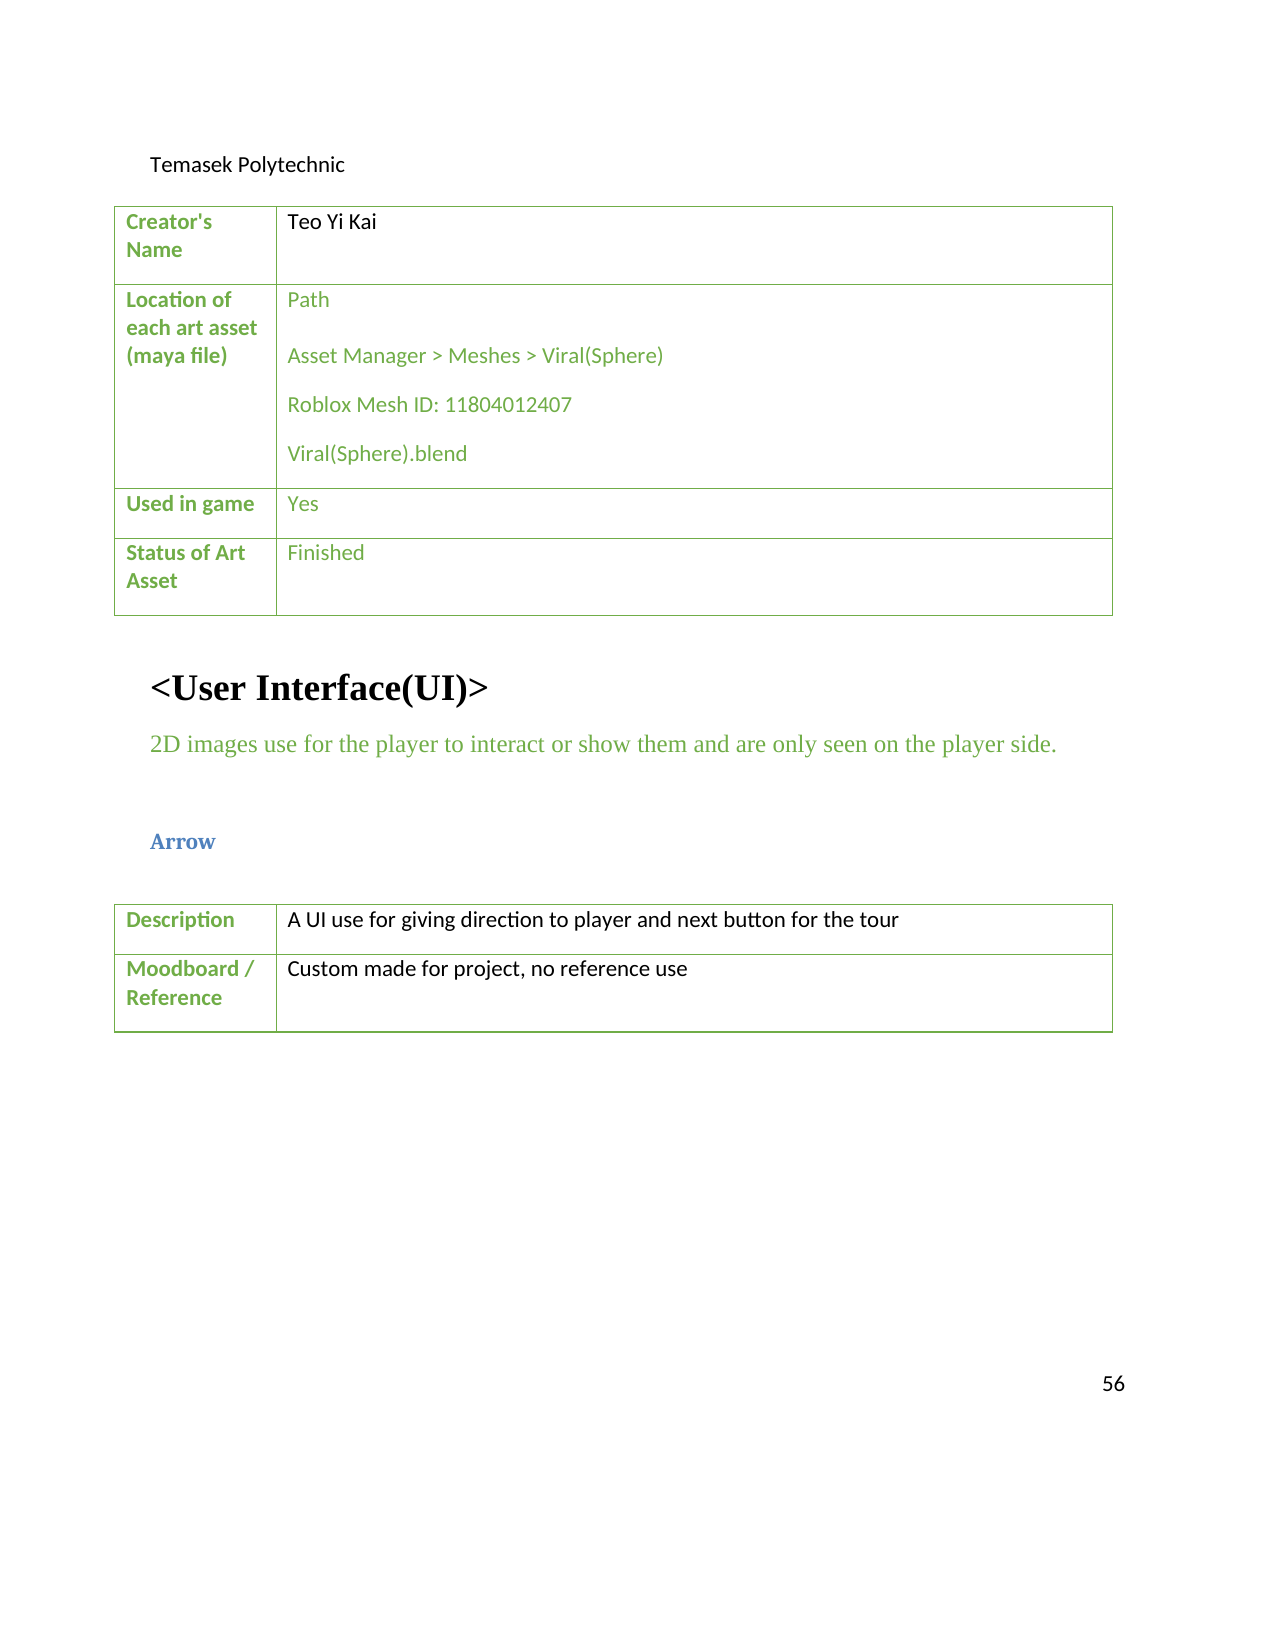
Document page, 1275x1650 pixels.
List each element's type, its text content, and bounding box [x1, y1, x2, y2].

text 2D images use for the player to interact or show them and are only seen on the player side. [150, 729, 1125, 758]
table_cell Used in game [115, 489, 276, 537]
table_cell Finished [277, 539, 1112, 615]
table_cell Yes [277, 489, 1112, 537]
subtitle Arrow [150, 828, 1125, 855]
table_cell Location of each art asset (maya file) [115, 285, 276, 488]
table_header Description [115, 905, 276, 953]
table_cell Custom made for project, no reference use [277, 955, 1112, 1031]
table_cell Path Asset Manager > Meshes > Viral(Sphere) Roblox Mesh ID: 11804012407 Viral(Sphere).blend [277, 285, 1112, 488]
table_cell Teo Yi Kai [277, 207, 1112, 284]
table_cell Status of Art Asset [115, 539, 276, 615]
subtitle <User Interface(UI)> [150, 665, 1125, 708]
table_header A UI use for giving direction to player and next button for the tour [277, 905, 1112, 953]
table_cell Moodboard / Reference [115, 955, 276, 1031]
table_cell Creator's Name [115, 207, 276, 284]
